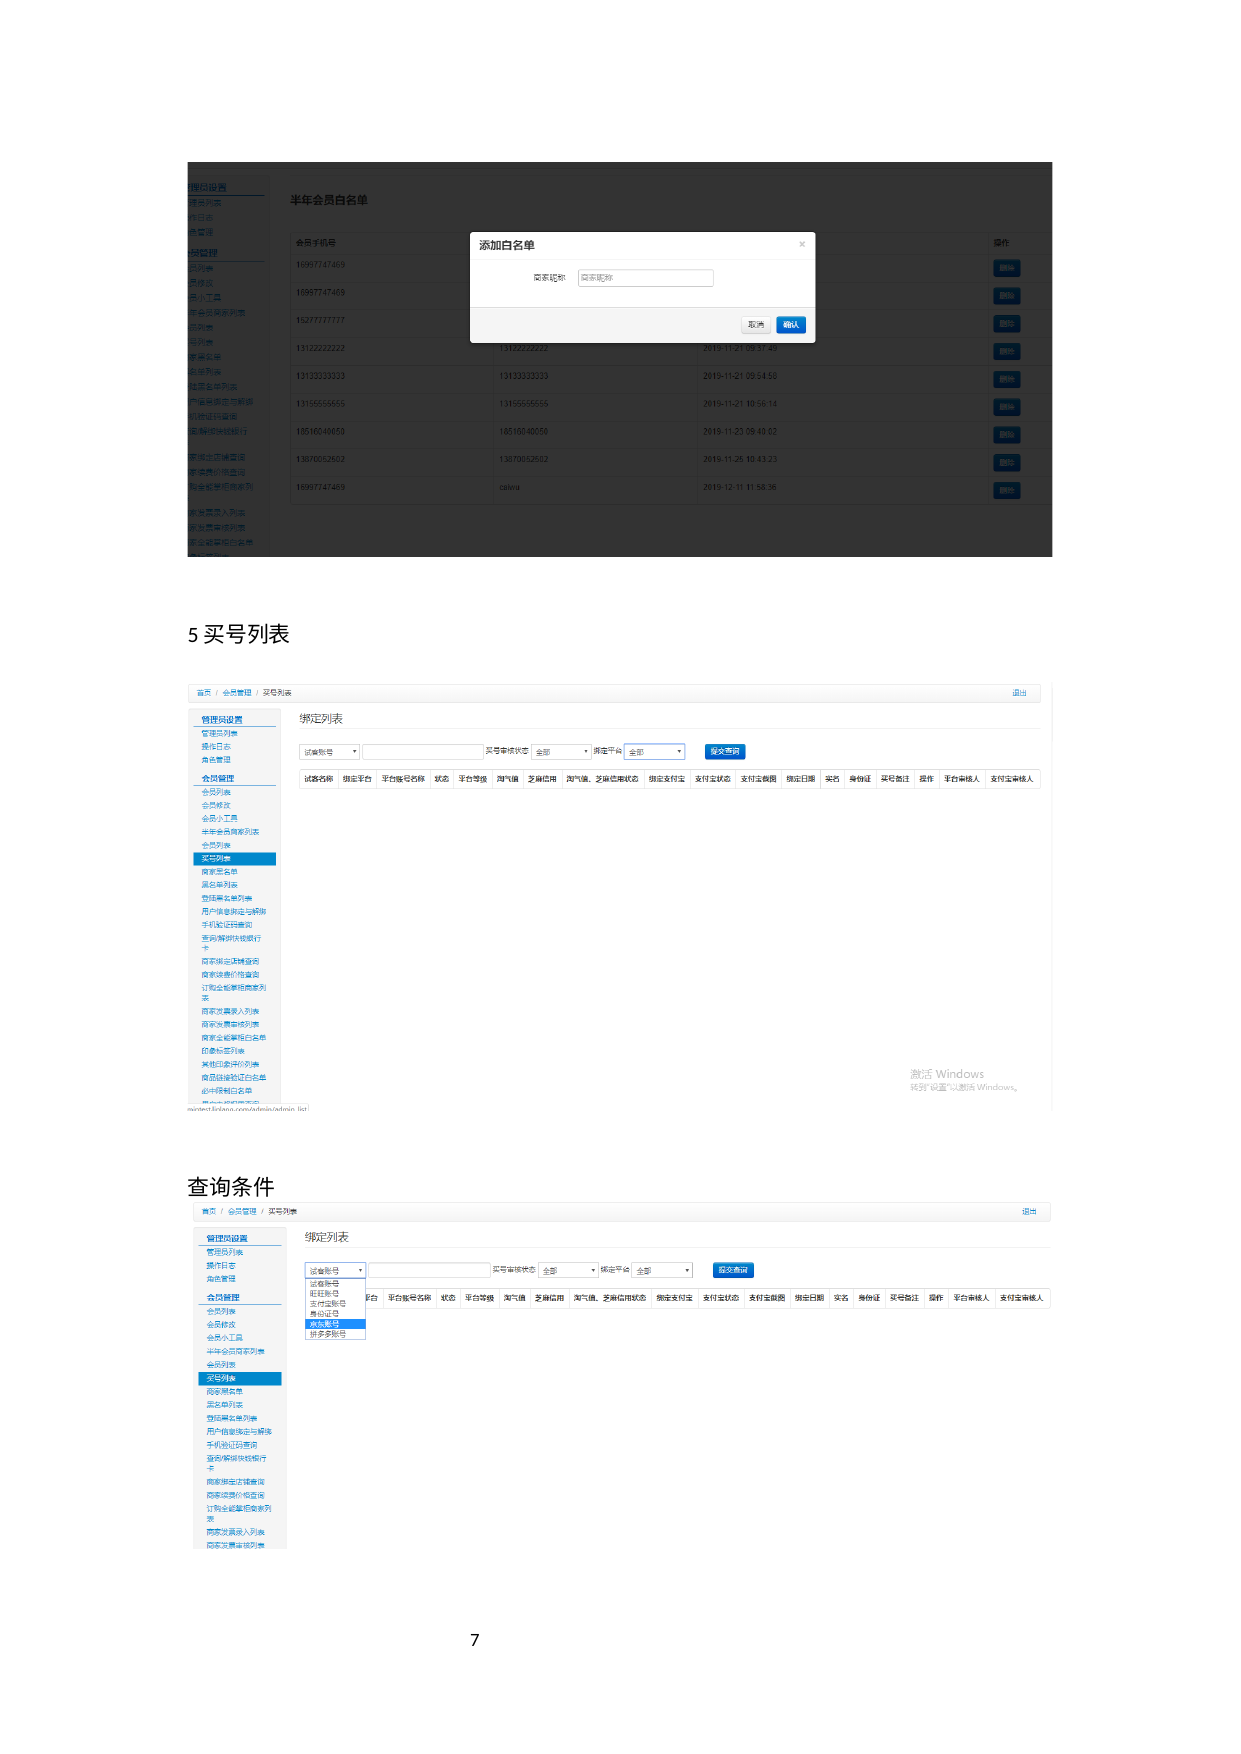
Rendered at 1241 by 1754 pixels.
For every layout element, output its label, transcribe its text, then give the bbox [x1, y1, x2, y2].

list 查询条件 [187, 1169, 1053, 1202]
picture [187, 682, 1053, 1111]
picture [187, 162, 1053, 557]
picture [187, 1202, 1052, 1549]
list 5买号列表 [187, 617, 1053, 649]
